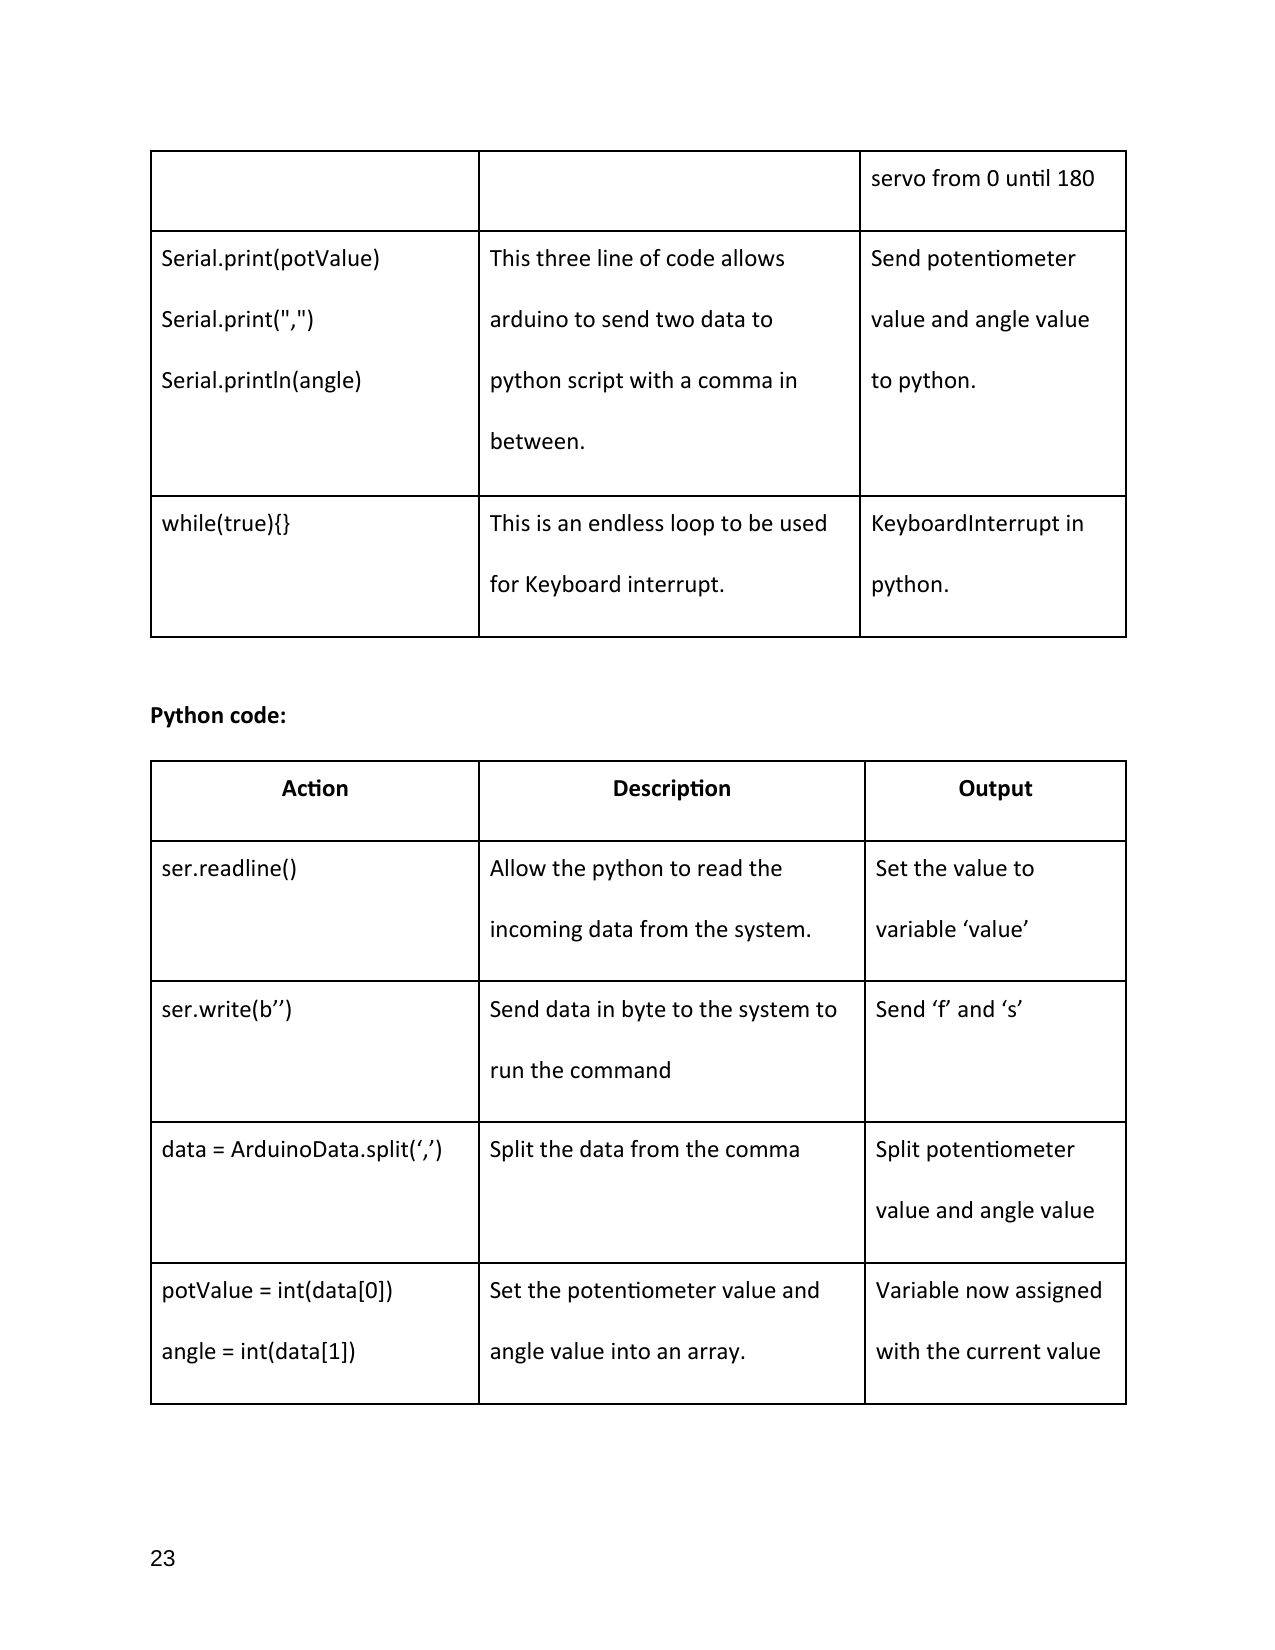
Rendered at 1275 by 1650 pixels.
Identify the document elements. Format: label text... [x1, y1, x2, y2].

table_cell Set the value to variable ‘value’ [866, 842, 1125, 980]
table_cell Send ‘f’ and ‘s’ [866, 982, 1125, 1121]
table_cell Set the potentiometer value and angle value into an array. [480, 1264, 864, 1402]
table_header Description [480, 762, 864, 839]
table_cell KeyboardInterrupt in python. [861, 497, 1125, 636]
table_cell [480, 152, 859, 230]
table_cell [152, 152, 478, 230]
table_header Output [866, 762, 1125, 839]
text Python code: [150, 699, 1125, 729]
table_cell This three line of code allows arduino to send two data to python script with a comma in between. [480, 232, 859, 495]
table_cell potValue = int(data[0]) angle = int(data[1]) [152, 1264, 478, 1402]
table_cell Send data in byte to the system to run the command [480, 982, 864, 1121]
table_cell This is an endless loop to be used for Keyboard interrupt. [480, 497, 859, 636]
table_cell Send potentiometer value and angle value to python. [861, 232, 1125, 495]
table_cell Split the data from the comma [480, 1123, 864, 1262]
table_cell Allow the python to read the incoming data from the system. [480, 842, 864, 980]
table_cell data = ArduinoData.split(‘,’) [152, 1123, 478, 1262]
table_cell ser.readline() [152, 842, 478, 980]
table_cell Variable now assigned with the current value [866, 1264, 1125, 1402]
table_cell Serial.print(potValue) Serial.print(",") Serial.println(angle) [152, 232, 478, 495]
table_cell ser.write(b’’) [152, 982, 478, 1121]
table_cell Split potentiometer value and angle value [866, 1123, 1125, 1262]
table_header Action [152, 762, 478, 839]
table_cell while(true){} [152, 497, 478, 636]
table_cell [861, 152, 1125, 230]
